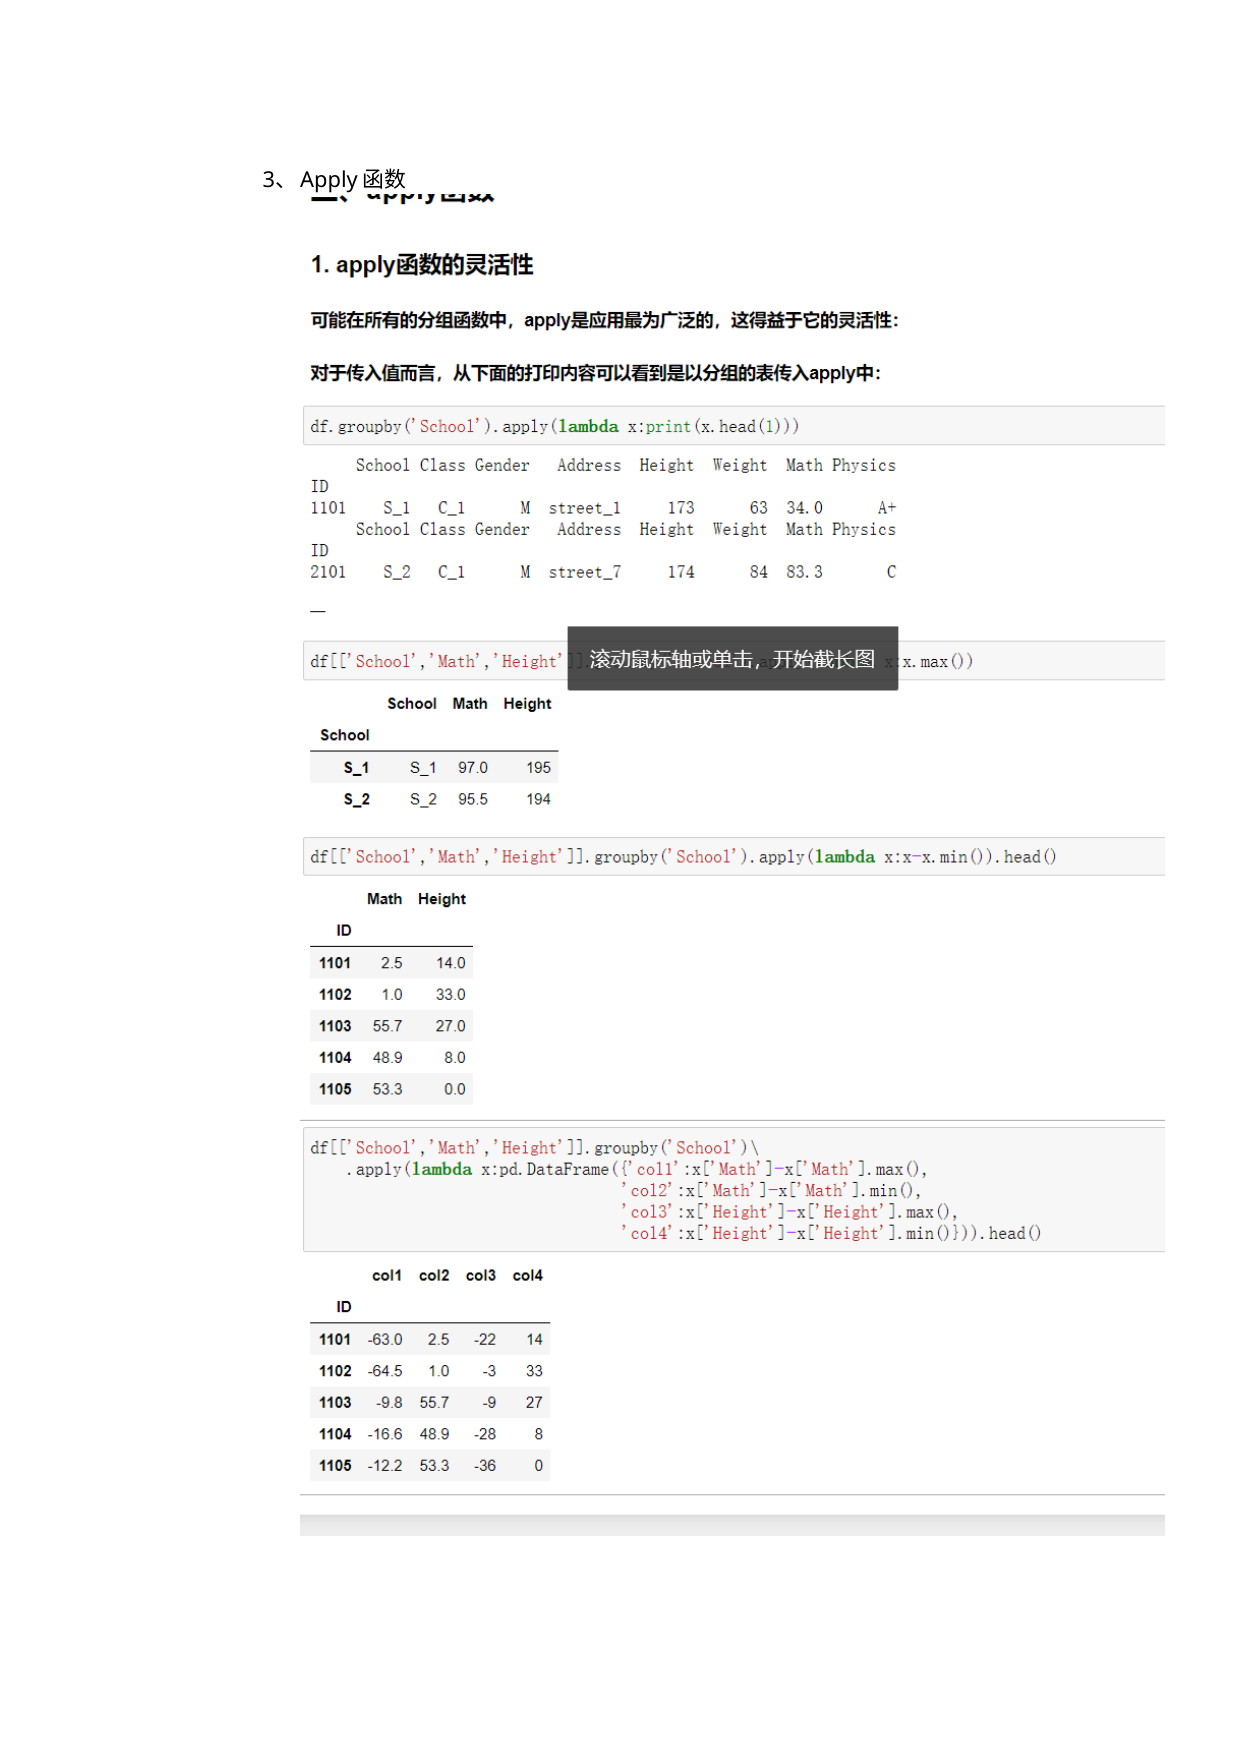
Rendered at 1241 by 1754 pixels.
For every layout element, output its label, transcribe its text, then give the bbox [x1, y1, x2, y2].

list Apply函数 [262, 162, 1053, 194]
picture [300, 194, 1166, 1536]
